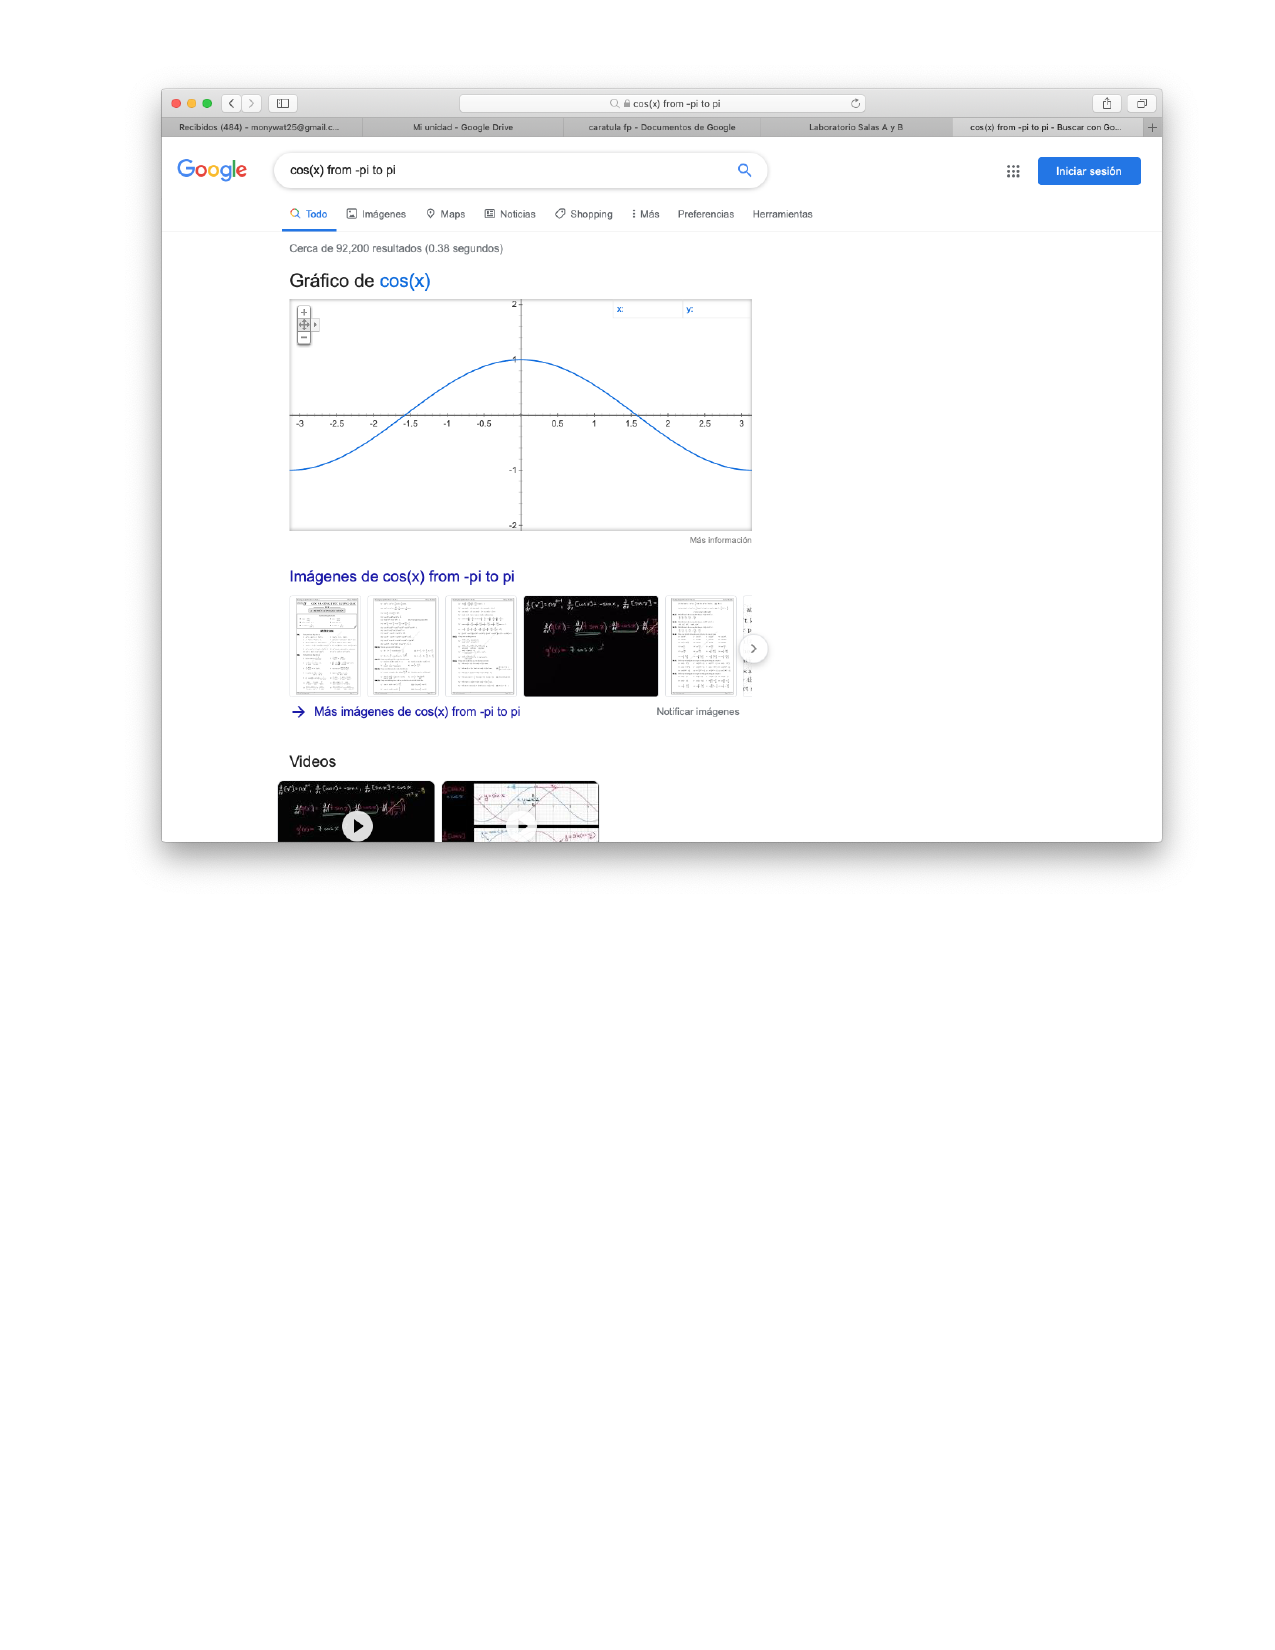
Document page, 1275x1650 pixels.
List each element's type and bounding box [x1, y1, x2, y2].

picture [118, 59, 1205, 899]
